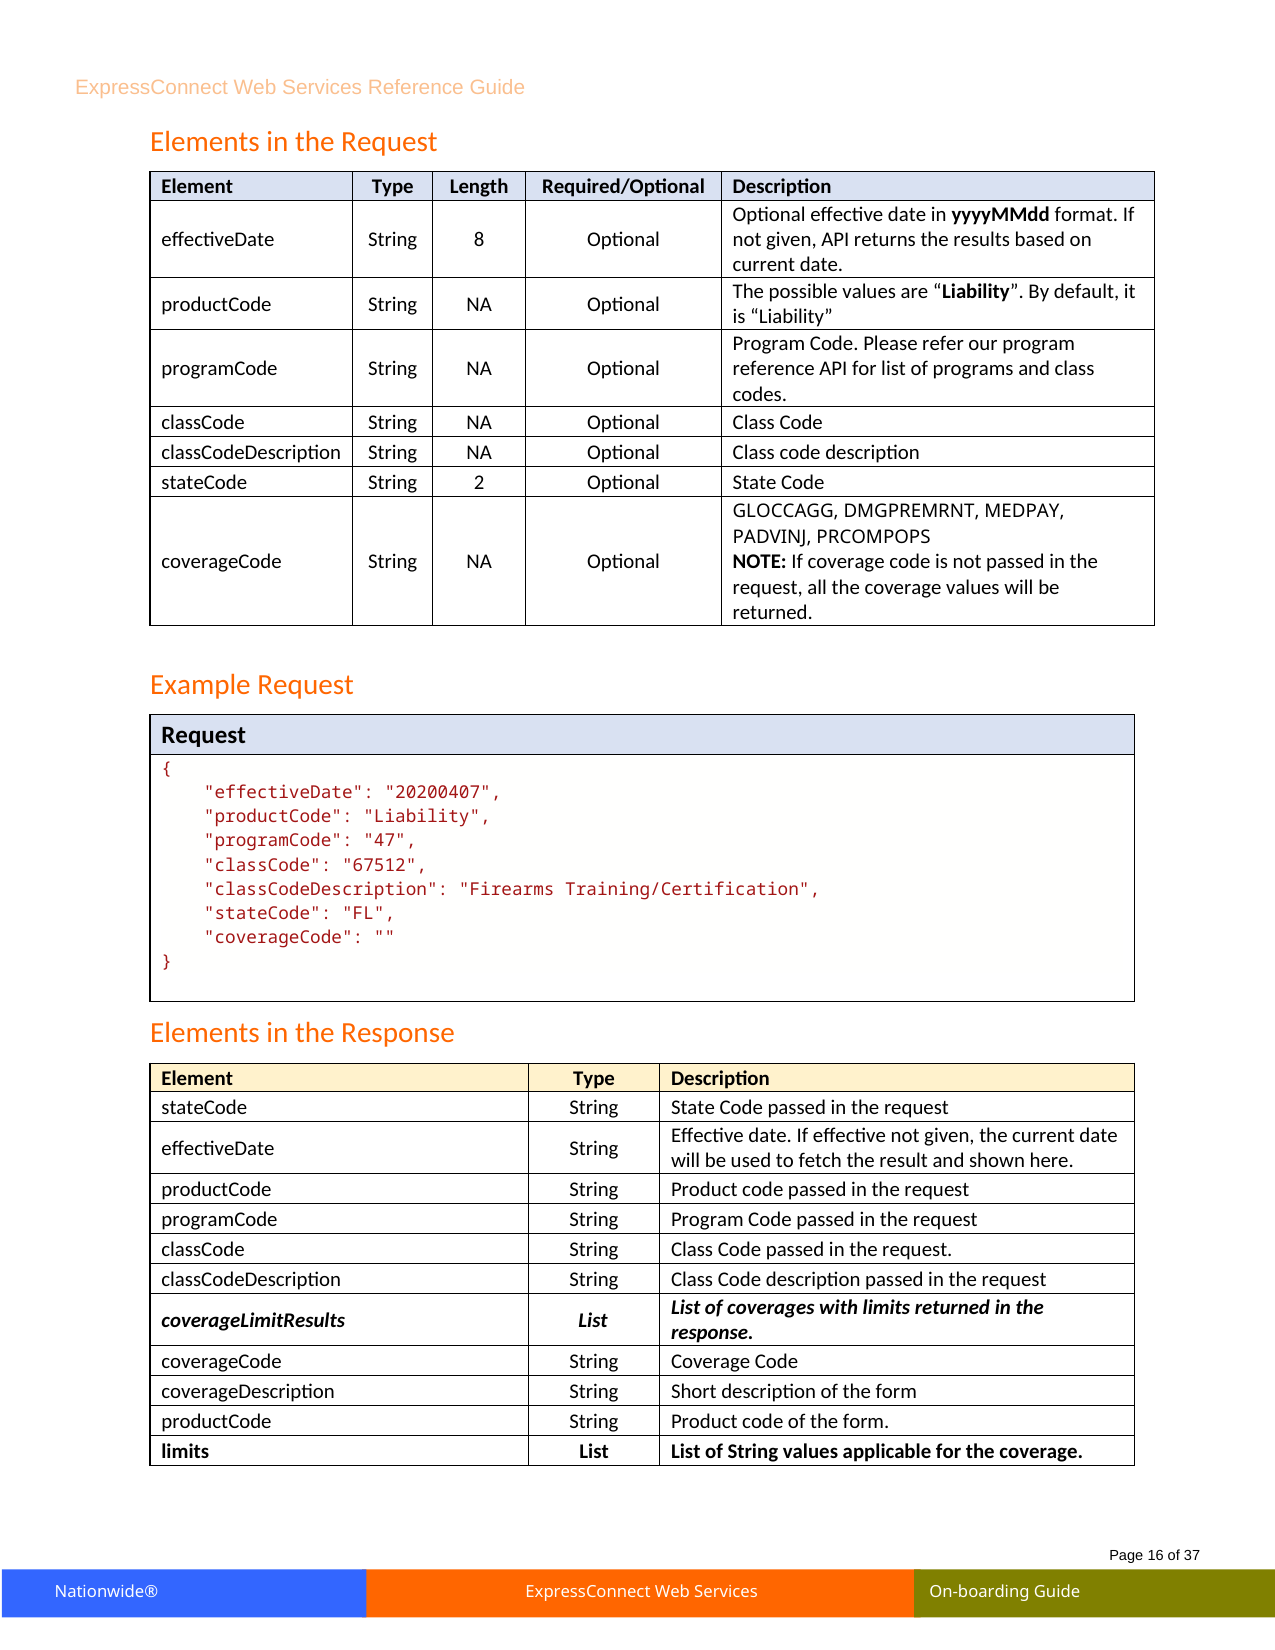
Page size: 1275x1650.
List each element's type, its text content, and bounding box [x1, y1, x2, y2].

table_cell programCode [151, 330, 352, 406]
table_cell coverageLimitResults [151, 1294, 528, 1345]
table_header Description [660, 1064, 1134, 1091]
table_cell String [353, 407, 432, 436]
table_cell productCode [151, 1174, 528, 1203]
table_cell String [353, 497, 432, 625]
table_header Element [151, 172, 352, 200]
table_cell Product code passed in the request [660, 1174, 1134, 1203]
table_cell Program Code. Please refer our program reference API for list of programs and class codes. [722, 330, 1154, 406]
table_cell String [529, 1406, 659, 1435]
table_cell Class Code passed in the request. [660, 1234, 1134, 1263]
table_cell productCode [151, 278, 352, 329]
table_cell String [353, 437, 432, 466]
table_cell effectiveDate [151, 1122, 528, 1173]
table_cell stateCode [151, 1092, 528, 1121]
table_cell String [529, 1234, 659, 1263]
subtitle Example Request [150, 666, 1200, 702]
table_cell 8 [433, 201, 525, 277]
table_cell effectiveDate [151, 201, 352, 277]
subtitle Elements in the Request [112, 123, 1200, 158]
table_cell classCodeDescription [151, 437, 352, 466]
table_header Length [433, 172, 525, 200]
table_cell GLOCCAGG, DMGPREMRNT, MEDPAY, PADVINJ, PRCOMPOPS NOTE: If coverage code is not passed in the request, all the coverage values will be returned. [722, 497, 1154, 625]
table_cell coverageCode [151, 497, 352, 625]
table_cell String [529, 1376, 659, 1405]
table_cell Product code of the form. [660, 1406, 1134, 1435]
table_header Request [151, 715, 1134, 754]
table_cell Effective date. If effective not given, the current date will be used to fetch the result and shown here. [660, 1122, 1134, 1173]
table_cell Class Code description passed in the request [660, 1264, 1134, 1293]
table_cell Optional [526, 407, 721, 436]
table_cell Optional [526, 330, 721, 406]
table_cell Optional [526, 467, 721, 496]
table_header Type [353, 172, 432, 200]
table_cell Optional [526, 497, 721, 625]
table_cell String [353, 278, 432, 329]
table_cell String [529, 1092, 659, 1121]
table_cell State Code [722, 467, 1154, 496]
table_cell Optional [526, 437, 721, 466]
table_cell NA [433, 407, 525, 436]
table_cell String [529, 1174, 659, 1203]
table_cell Optional [526, 278, 721, 329]
table_cell List [529, 1294, 659, 1345]
table_cell { "effectiveDate": "20200407", "productCode": "Liability", "programCode": "47", "classCode": "67512", "classCodeDescription": "Firearms Training/Certification", "stateCode": "FL", "coverageCode": "" } [151, 755, 1134, 1001]
table_cell Optional [526, 201, 721, 277]
table_cell limits [151, 1436, 528, 1465]
table_cell The possible values are “Liability”. By default, it is “Liability” [722, 278, 1154, 329]
table_header Required/Optional [526, 172, 721, 200]
table_cell stateCode [151, 467, 352, 496]
table_cell NA [433, 437, 525, 466]
table_cell programCode [151, 1204, 528, 1233]
table_cell classCode [151, 407, 352, 436]
table_cell String [529, 1264, 659, 1293]
table_cell classCode [151, 1234, 528, 1263]
table_cell String [529, 1204, 659, 1233]
table_cell String [529, 1122, 659, 1173]
table_cell NA [433, 497, 525, 625]
table_header Element [151, 1064, 528, 1091]
table_header Type [529, 1064, 659, 1091]
table_cell Program Code passed in the request [660, 1204, 1134, 1233]
table_cell Optional effective date in yyyyMMdd format. If not given, API returns the results based on current date. [722, 201, 1154, 277]
table_cell State Code passed in the request [660, 1092, 1134, 1121]
table_cell String [353, 467, 432, 496]
table_cell coverageDescription [151, 1376, 528, 1405]
table_cell coverageCode [151, 1346, 528, 1375]
table_cell Short description of the form [660, 1376, 1134, 1405]
table_cell NA [433, 278, 525, 329]
table_cell String [353, 201, 432, 277]
table_cell String [529, 1346, 659, 1375]
subtitle Elements in the Response [150, 1014, 1200, 1050]
table_cell productCode [151, 1406, 528, 1435]
table_cell classCodeDescription [151, 1264, 528, 1293]
table_header Description [722, 172, 1154, 200]
table_cell Coverage Code [660, 1346, 1134, 1375]
table_cell Class code description [722, 437, 1154, 466]
table_cell List of coverages with limits returned in the response. [660, 1294, 1134, 1345]
table_cell String [353, 330, 432, 406]
table_cell 2 [433, 467, 525, 496]
table_cell Class Code [722, 407, 1154, 436]
table_cell NA [433, 330, 525, 406]
table_cell List of String values applicable for the coverage. [660, 1436, 1134, 1465]
table_cell List [529, 1436, 659, 1465]
